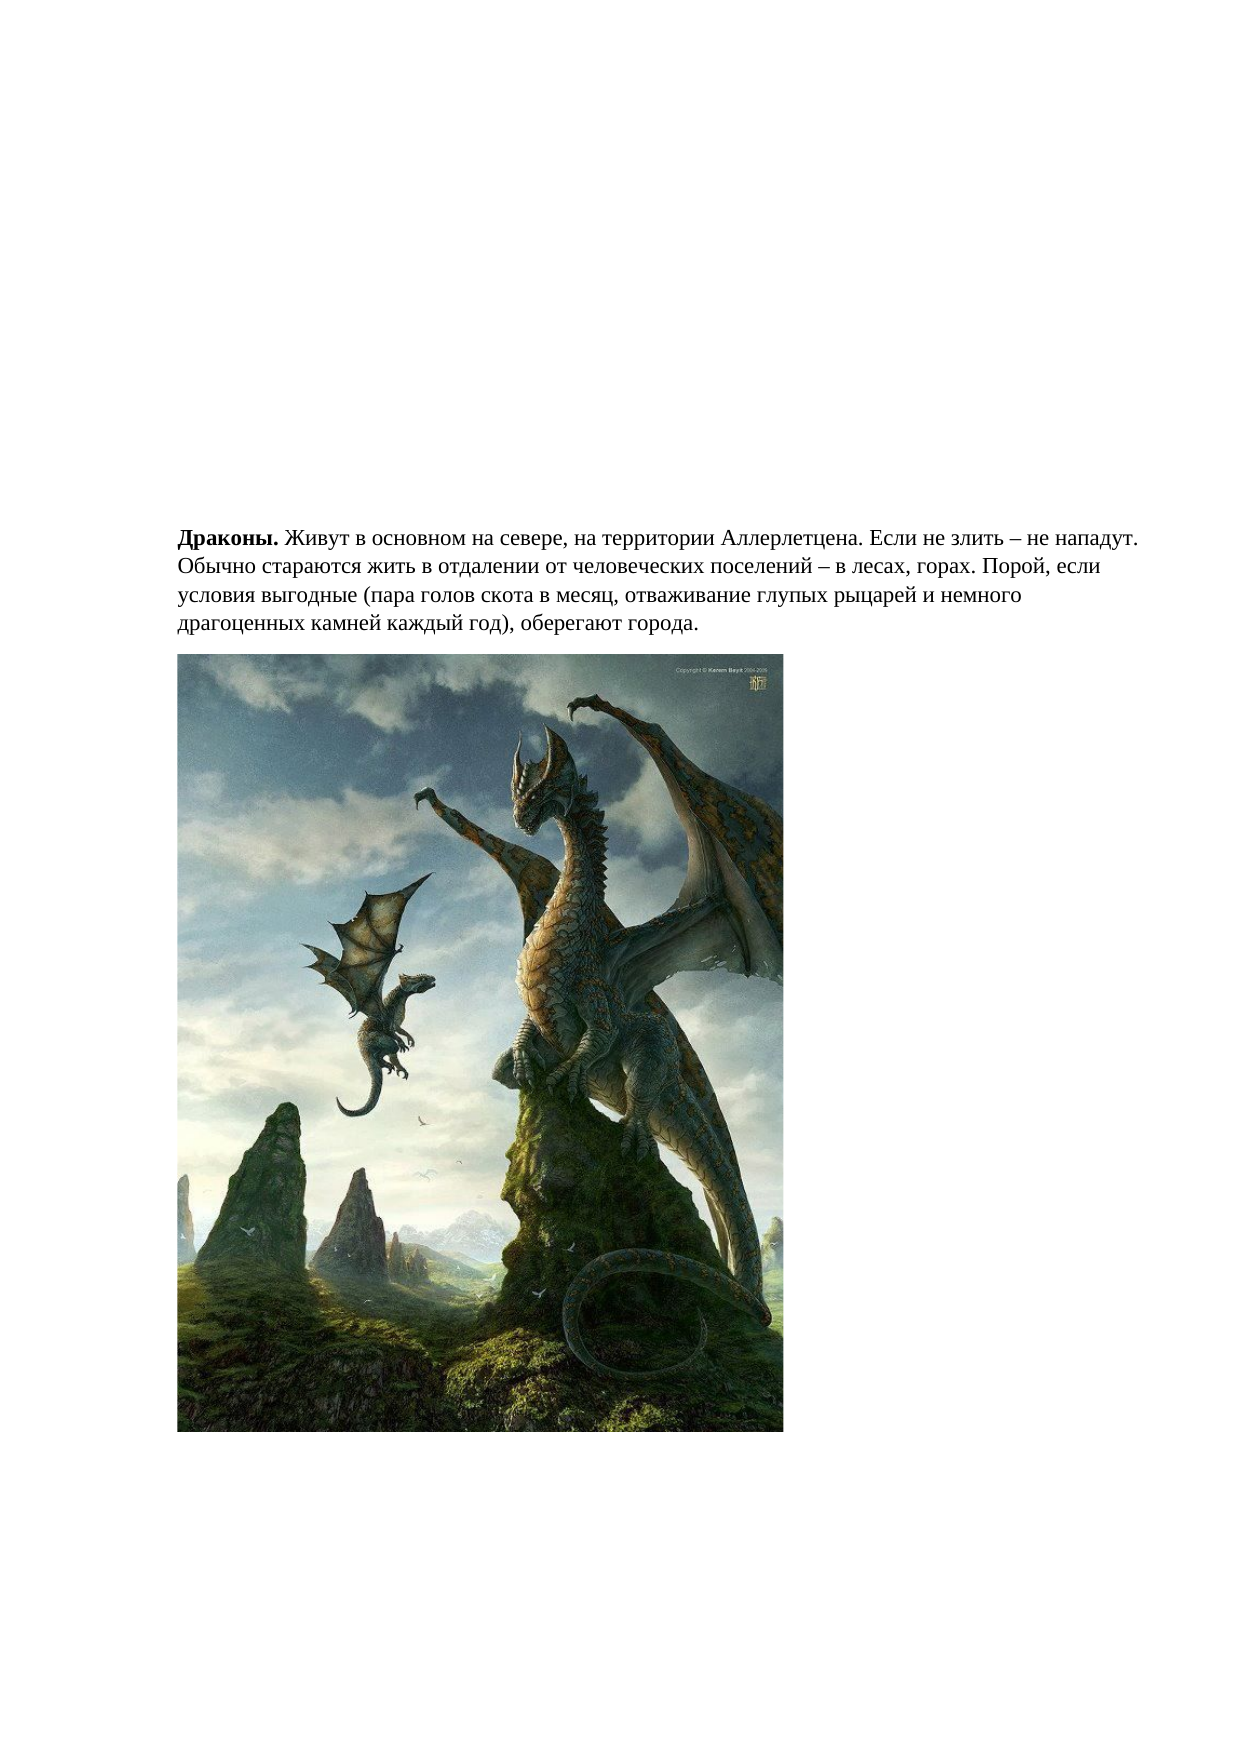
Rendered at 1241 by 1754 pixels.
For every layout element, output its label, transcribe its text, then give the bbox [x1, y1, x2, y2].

picture [177, 654, 784, 1432]
text Драконы. Живут в основном на севере, на территории Аллерлетцена. Если не злить – не нападут. Обычно стараются жить в отдалении от человеческих поселений – в лесах, горах. Порой, если условия выгодные (пара голов скота в месяц, отваживание глупых рыцарей и немного драгоценных камней каждый год), оберегают города. [177, 524, 1152, 636]
